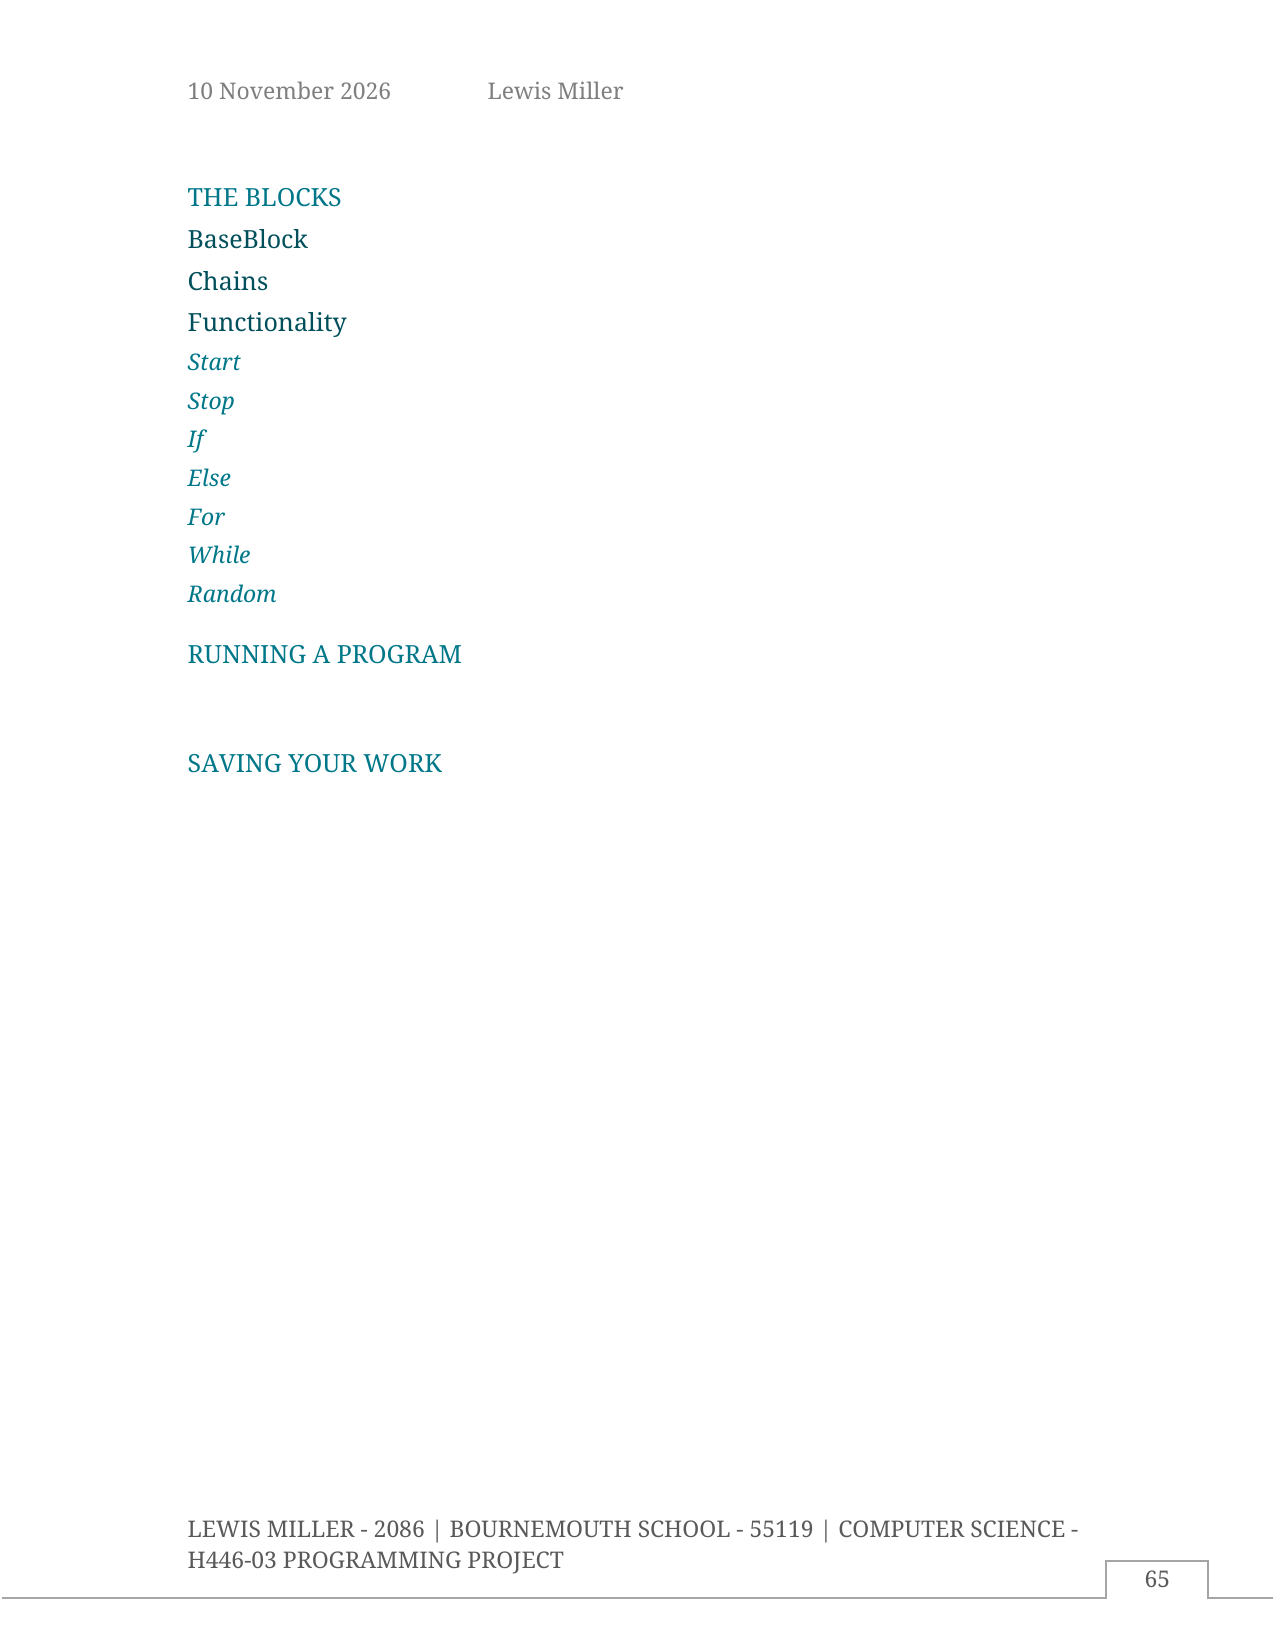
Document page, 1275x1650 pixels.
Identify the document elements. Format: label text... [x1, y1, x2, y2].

subtitle Running A Program [187, 637, 1087, 671]
subtitle The Blocks [187, 180, 1087, 214]
subtitle Start [187, 346, 1087, 377]
subtitle If [187, 423, 1087, 454]
subtitle While [187, 539, 1087, 570]
subtitle Else [187, 462, 1087, 493]
subtitle Stop [187, 385, 1087, 416]
subtitle BaseBlock [187, 222, 1087, 256]
subtitle Saving Your Work [187, 746, 1087, 780]
subtitle Chains [187, 263, 1087, 297]
subtitle Functionality [187, 305, 1087, 339]
subtitle Random [187, 577, 1087, 609]
subtitle For [187, 500, 1087, 532]
